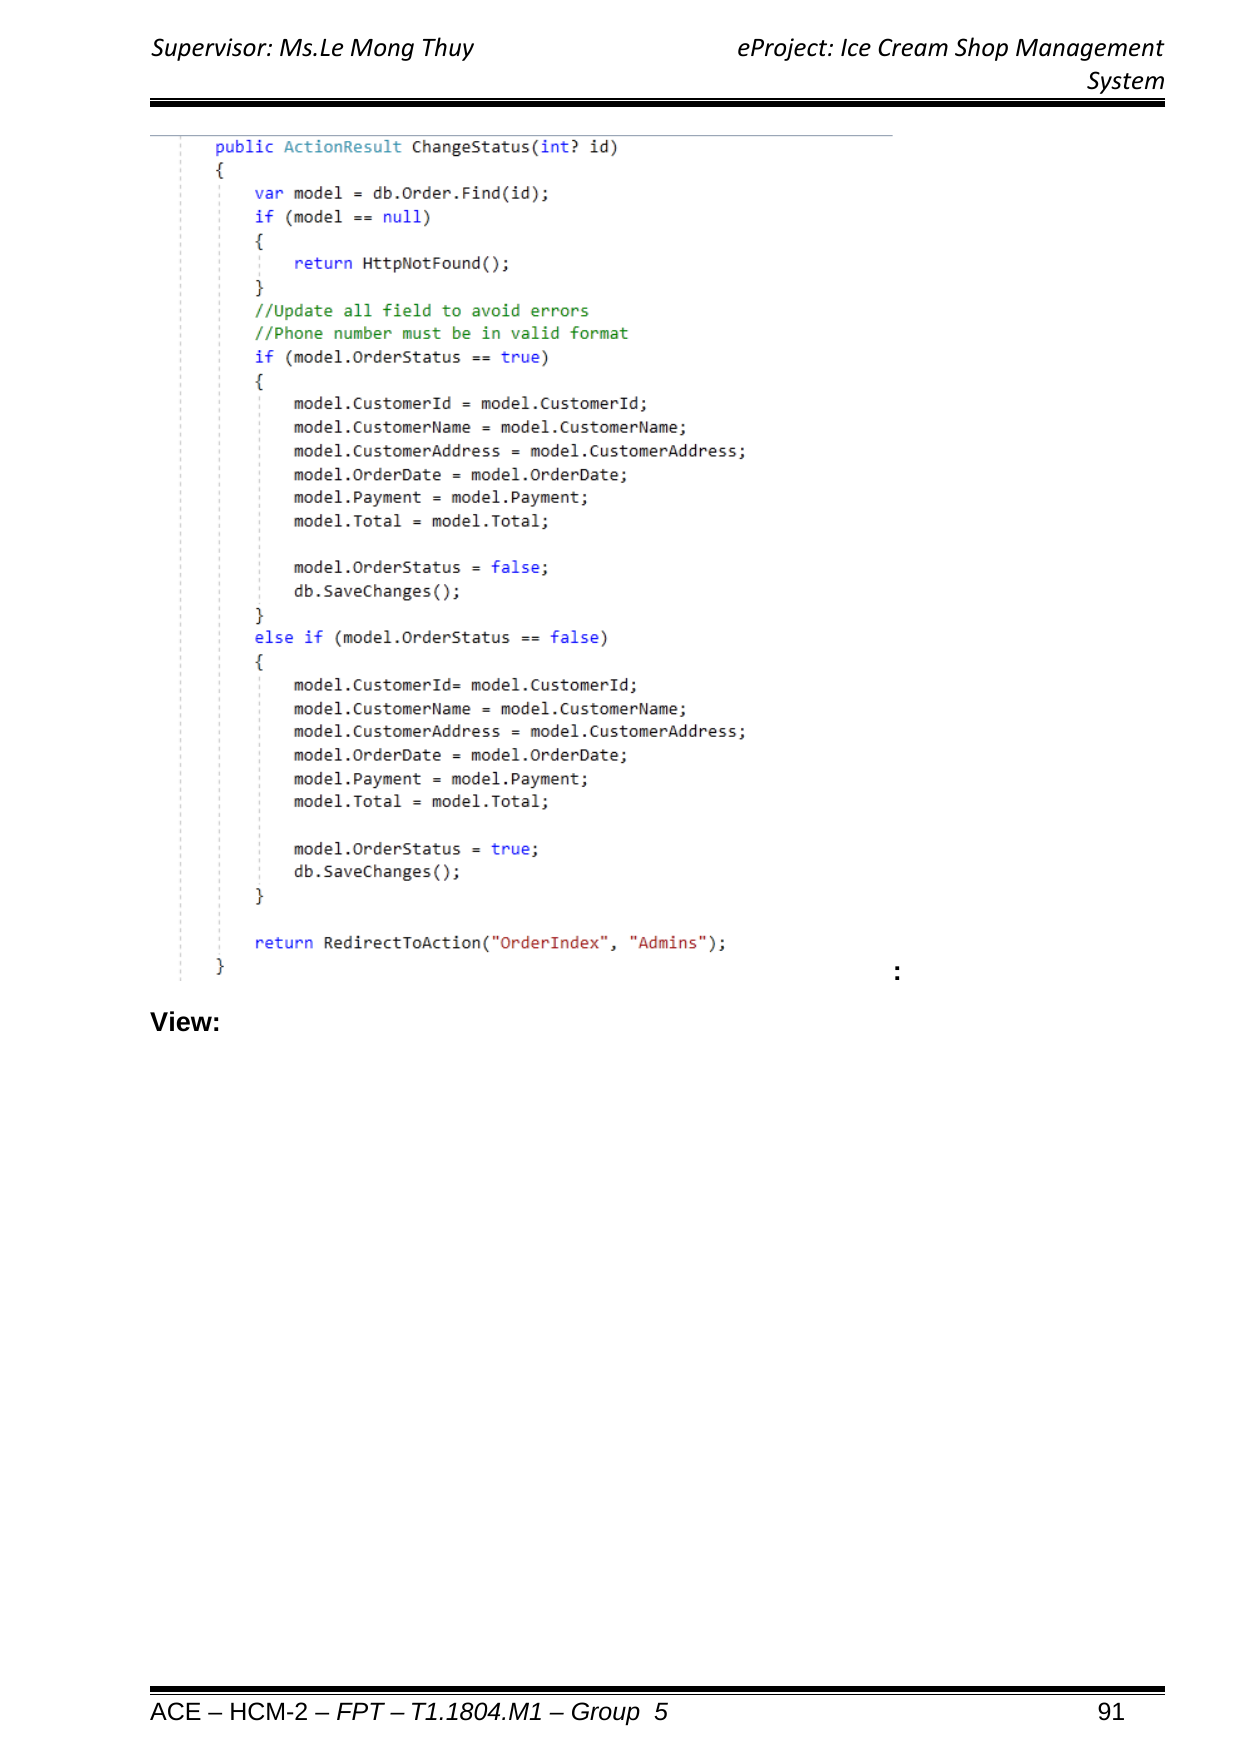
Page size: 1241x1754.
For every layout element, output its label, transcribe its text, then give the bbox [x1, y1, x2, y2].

text View: [150, 1006, 1165, 1037]
picture [150, 135, 893, 981]
